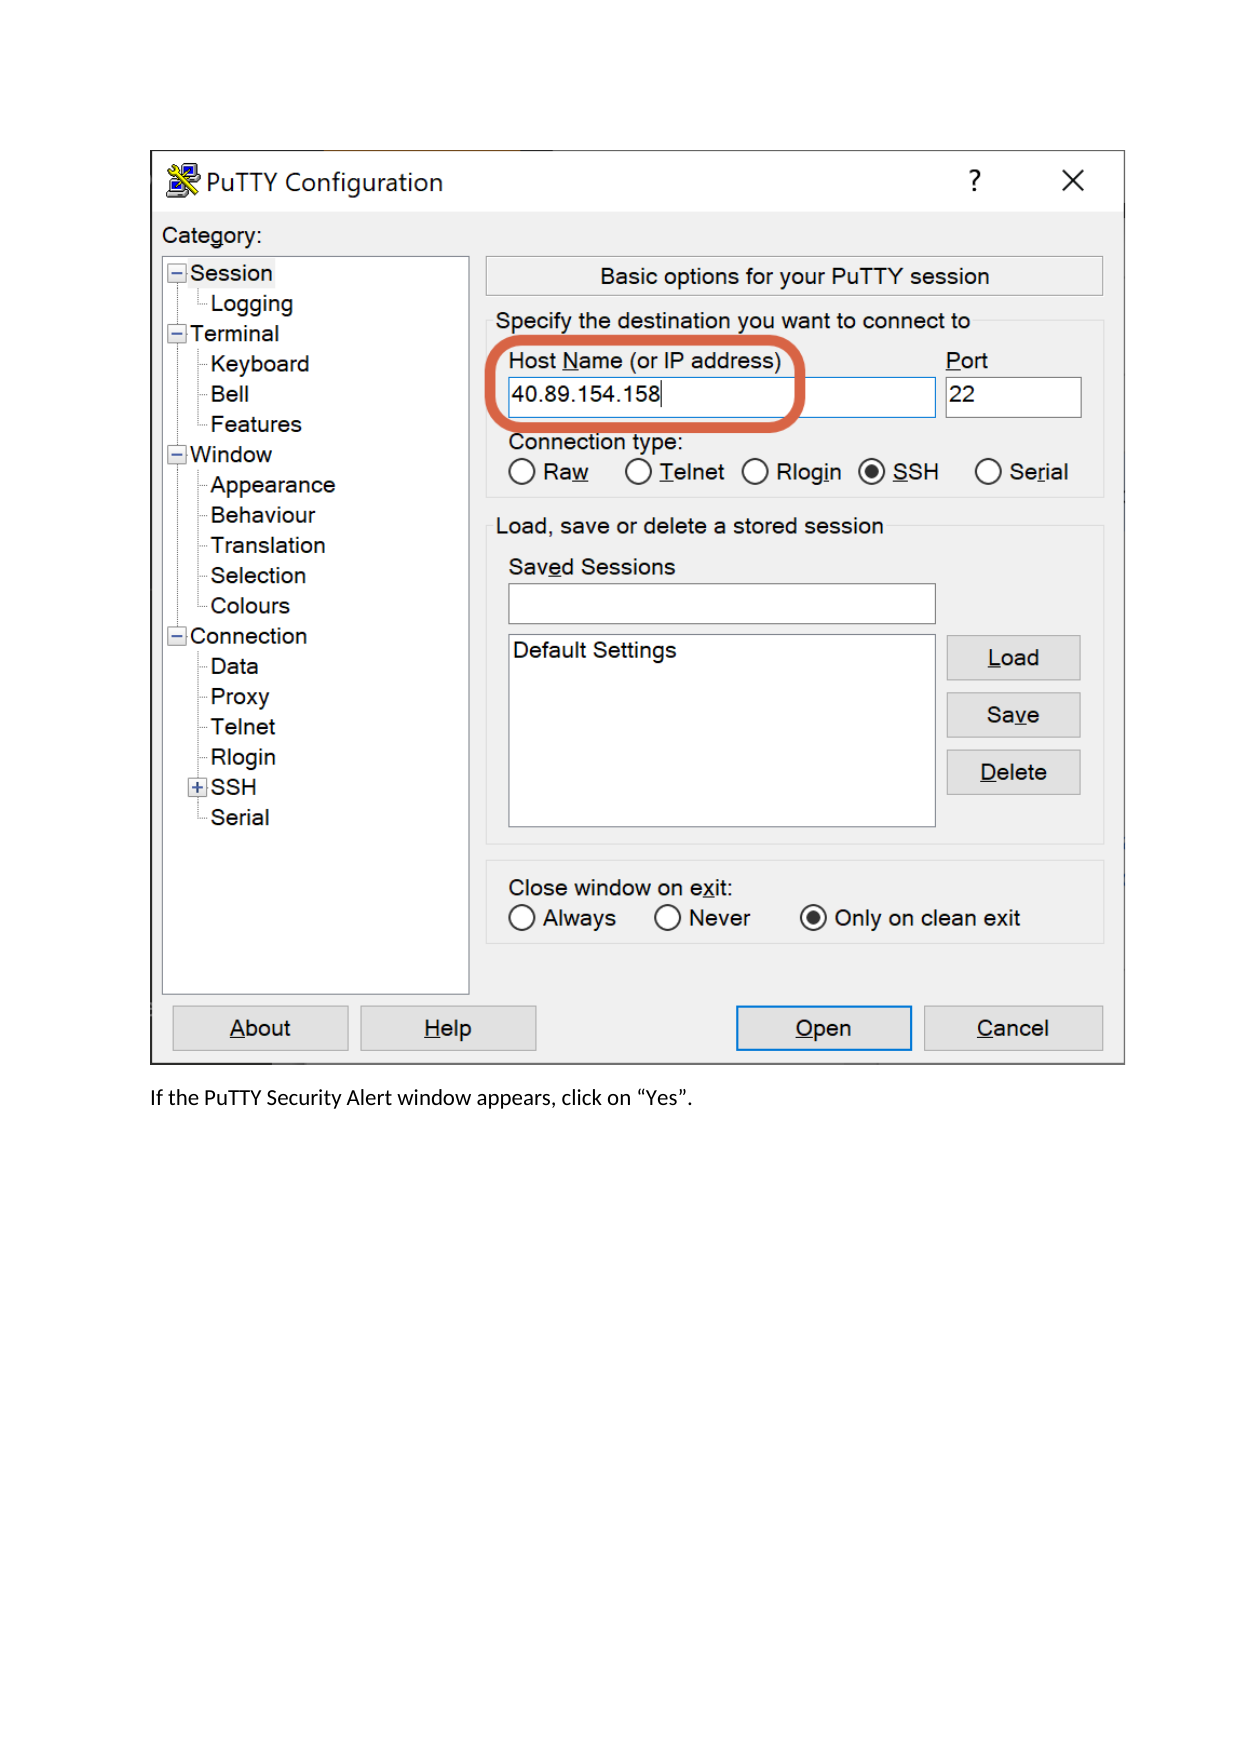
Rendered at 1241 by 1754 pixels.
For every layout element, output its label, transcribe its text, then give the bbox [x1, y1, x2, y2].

text If the PuTTY Security Alert window appears, click on “Yes”. [150, 1083, 1090, 1111]
picture [150, 150, 1125, 1065]
